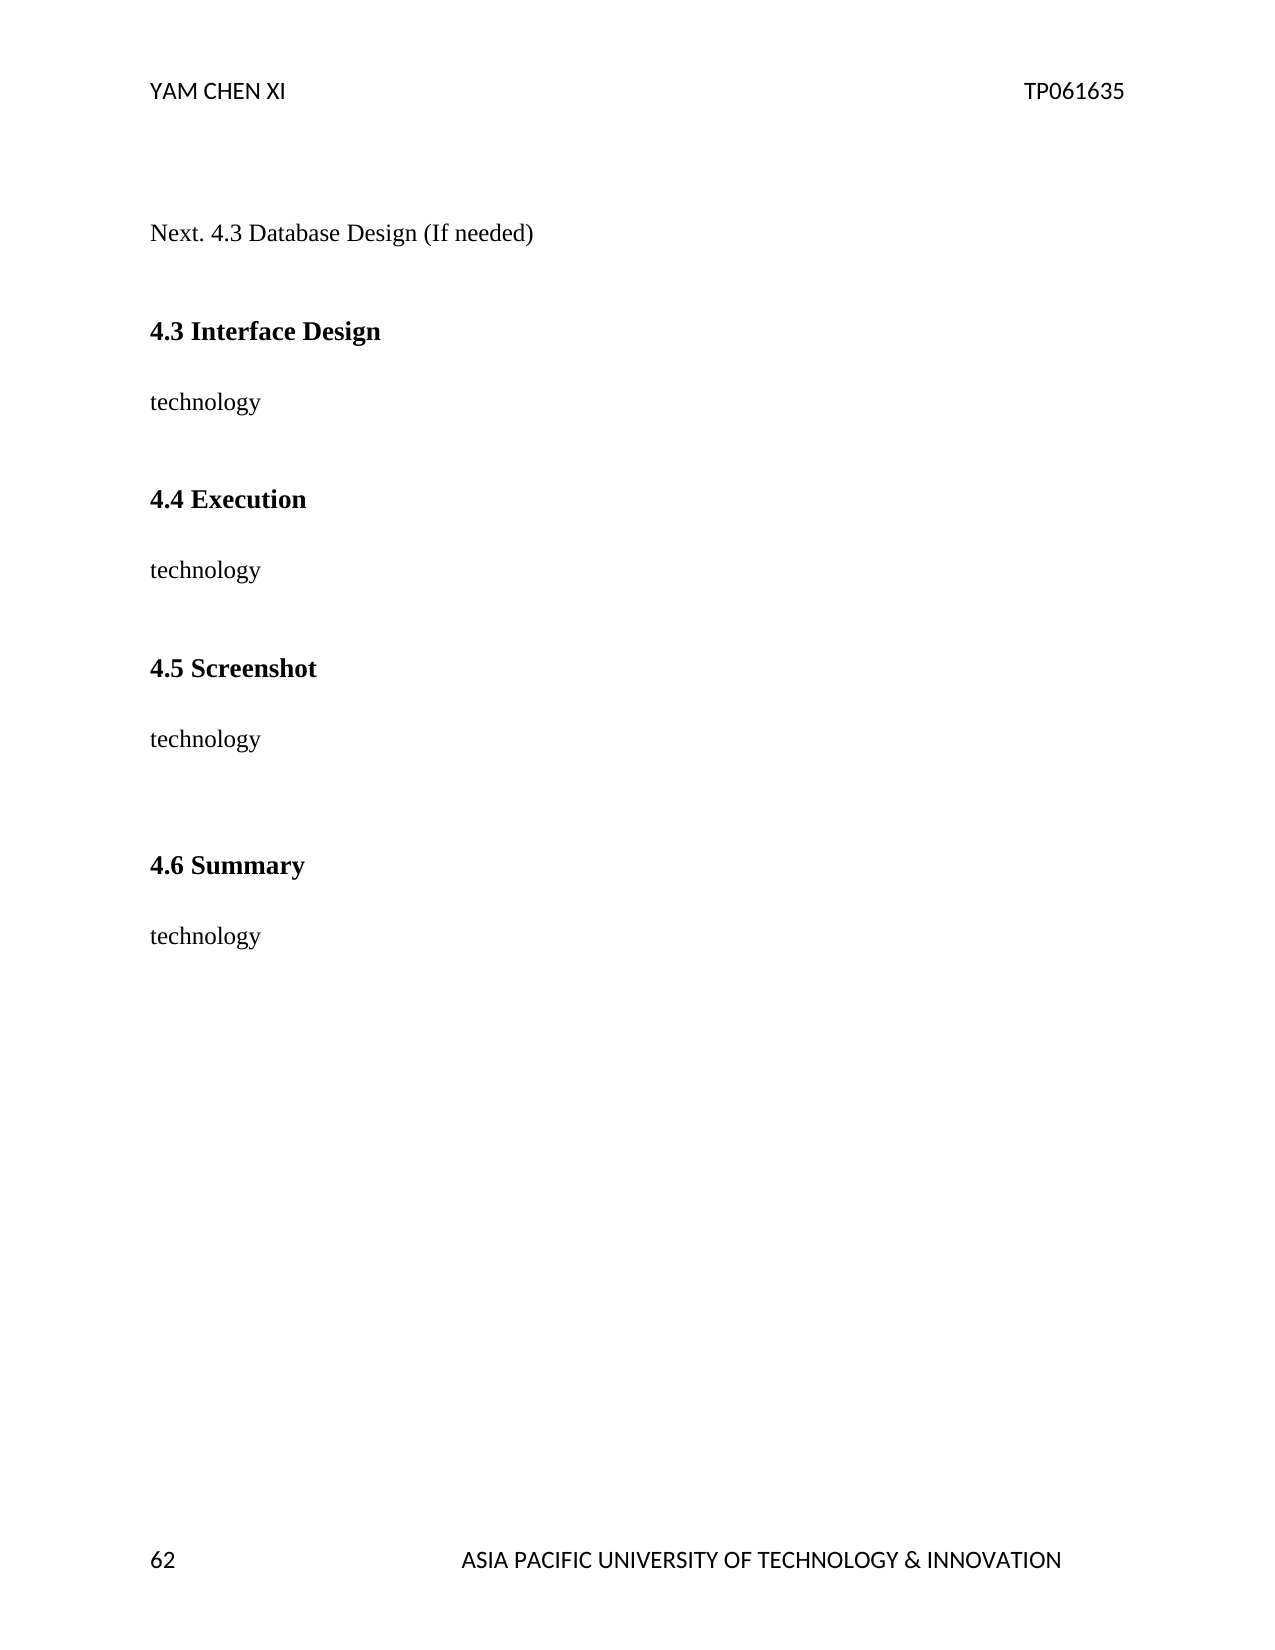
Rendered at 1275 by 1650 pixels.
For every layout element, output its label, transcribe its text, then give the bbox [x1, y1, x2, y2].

subtitle 4.4 Execution [150, 483, 1125, 515]
text technology [150, 555, 1125, 584]
text technology [150, 387, 1125, 415]
subtitle 4.5 Screenshot [150, 652, 1125, 683]
subtitle 4.3 Interface Design [150, 315, 1125, 346]
text technology [150, 921, 1125, 950]
text technology [150, 724, 1125, 752]
text Next. 4.3 Database Design (If needed) [150, 218, 1125, 247]
subtitle 4.6 Summary [150, 849, 1125, 881]
